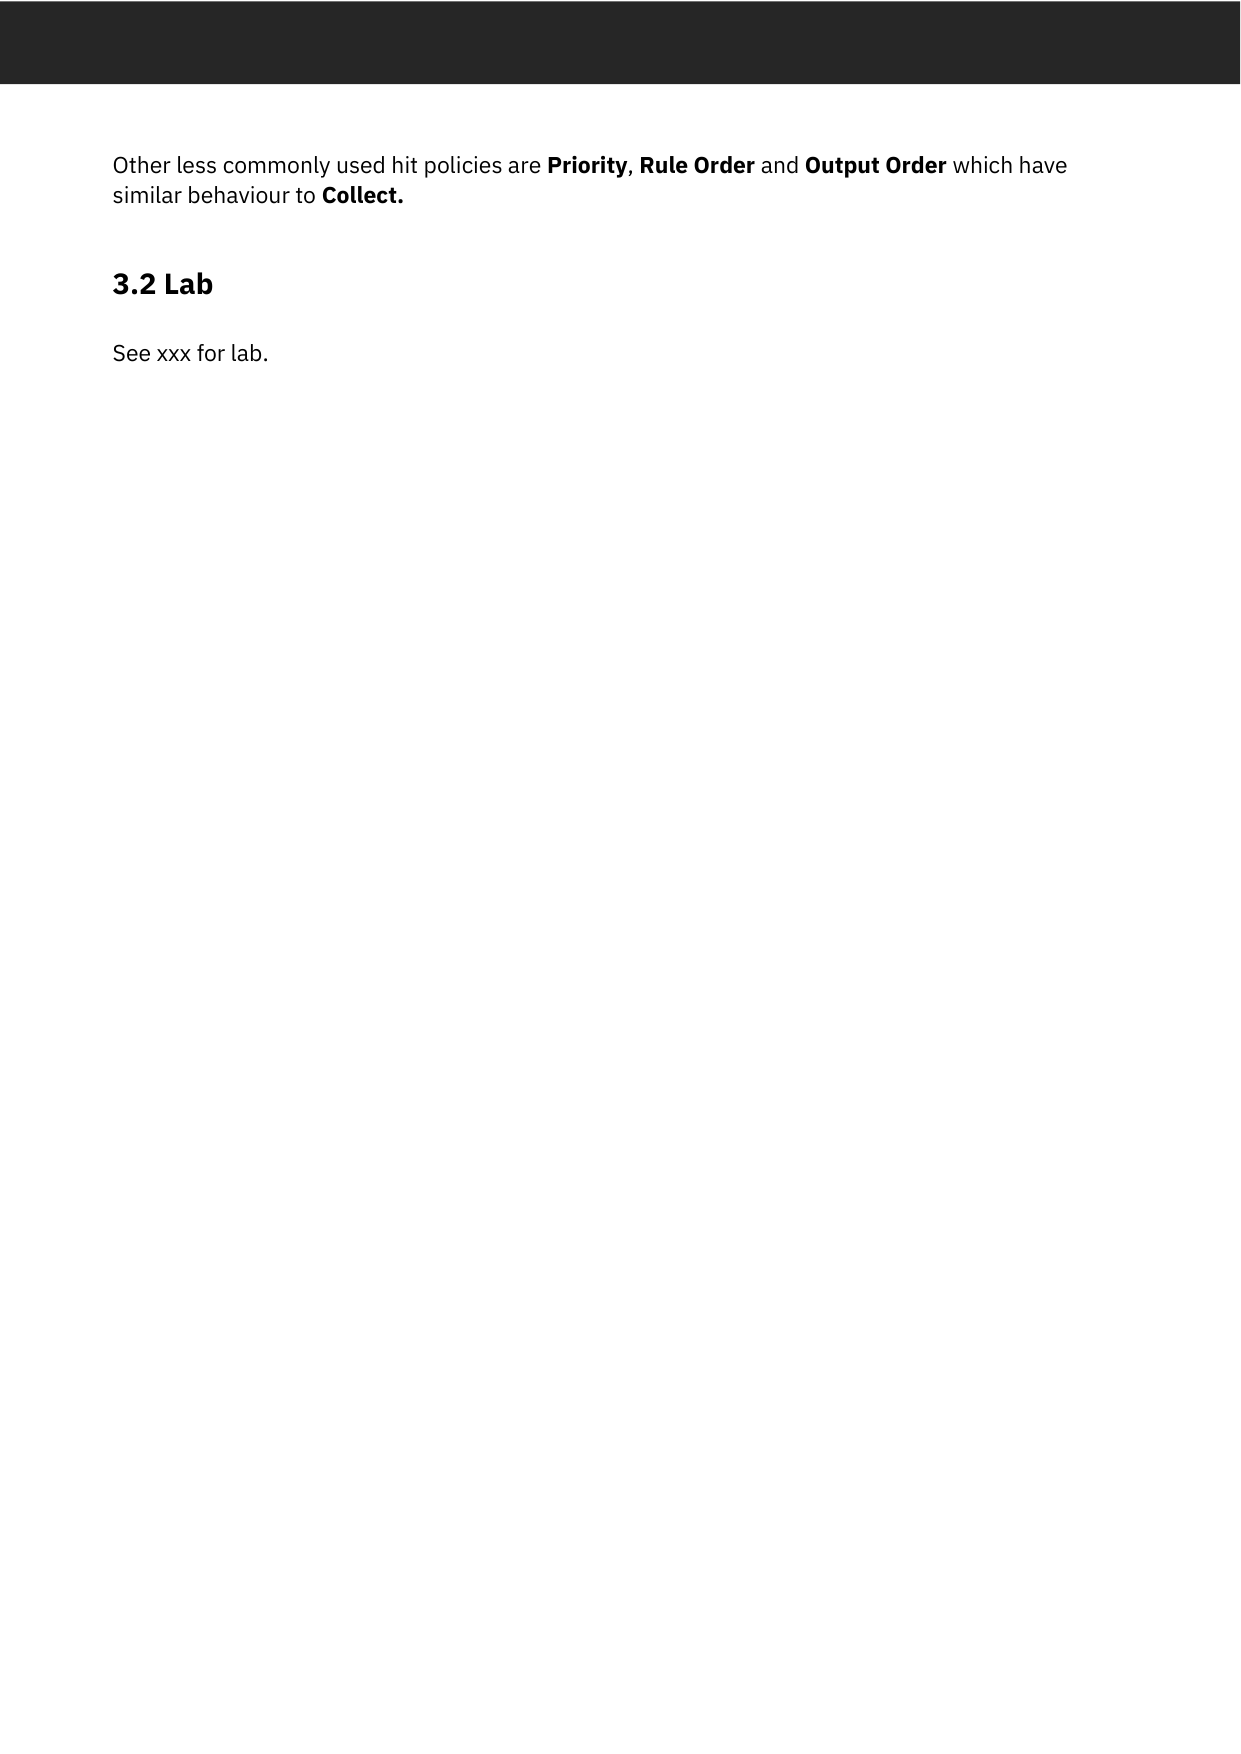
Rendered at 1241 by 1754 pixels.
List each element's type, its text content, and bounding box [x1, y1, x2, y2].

text See xxx for lab. [112, 338, 1128, 368]
subtitle Lab [112, 264, 1128, 302]
text Other less commonly used hit policies are Priority, Rule Order and Output Order which have similar behaviour to Collect. [112, 150, 1128, 209]
